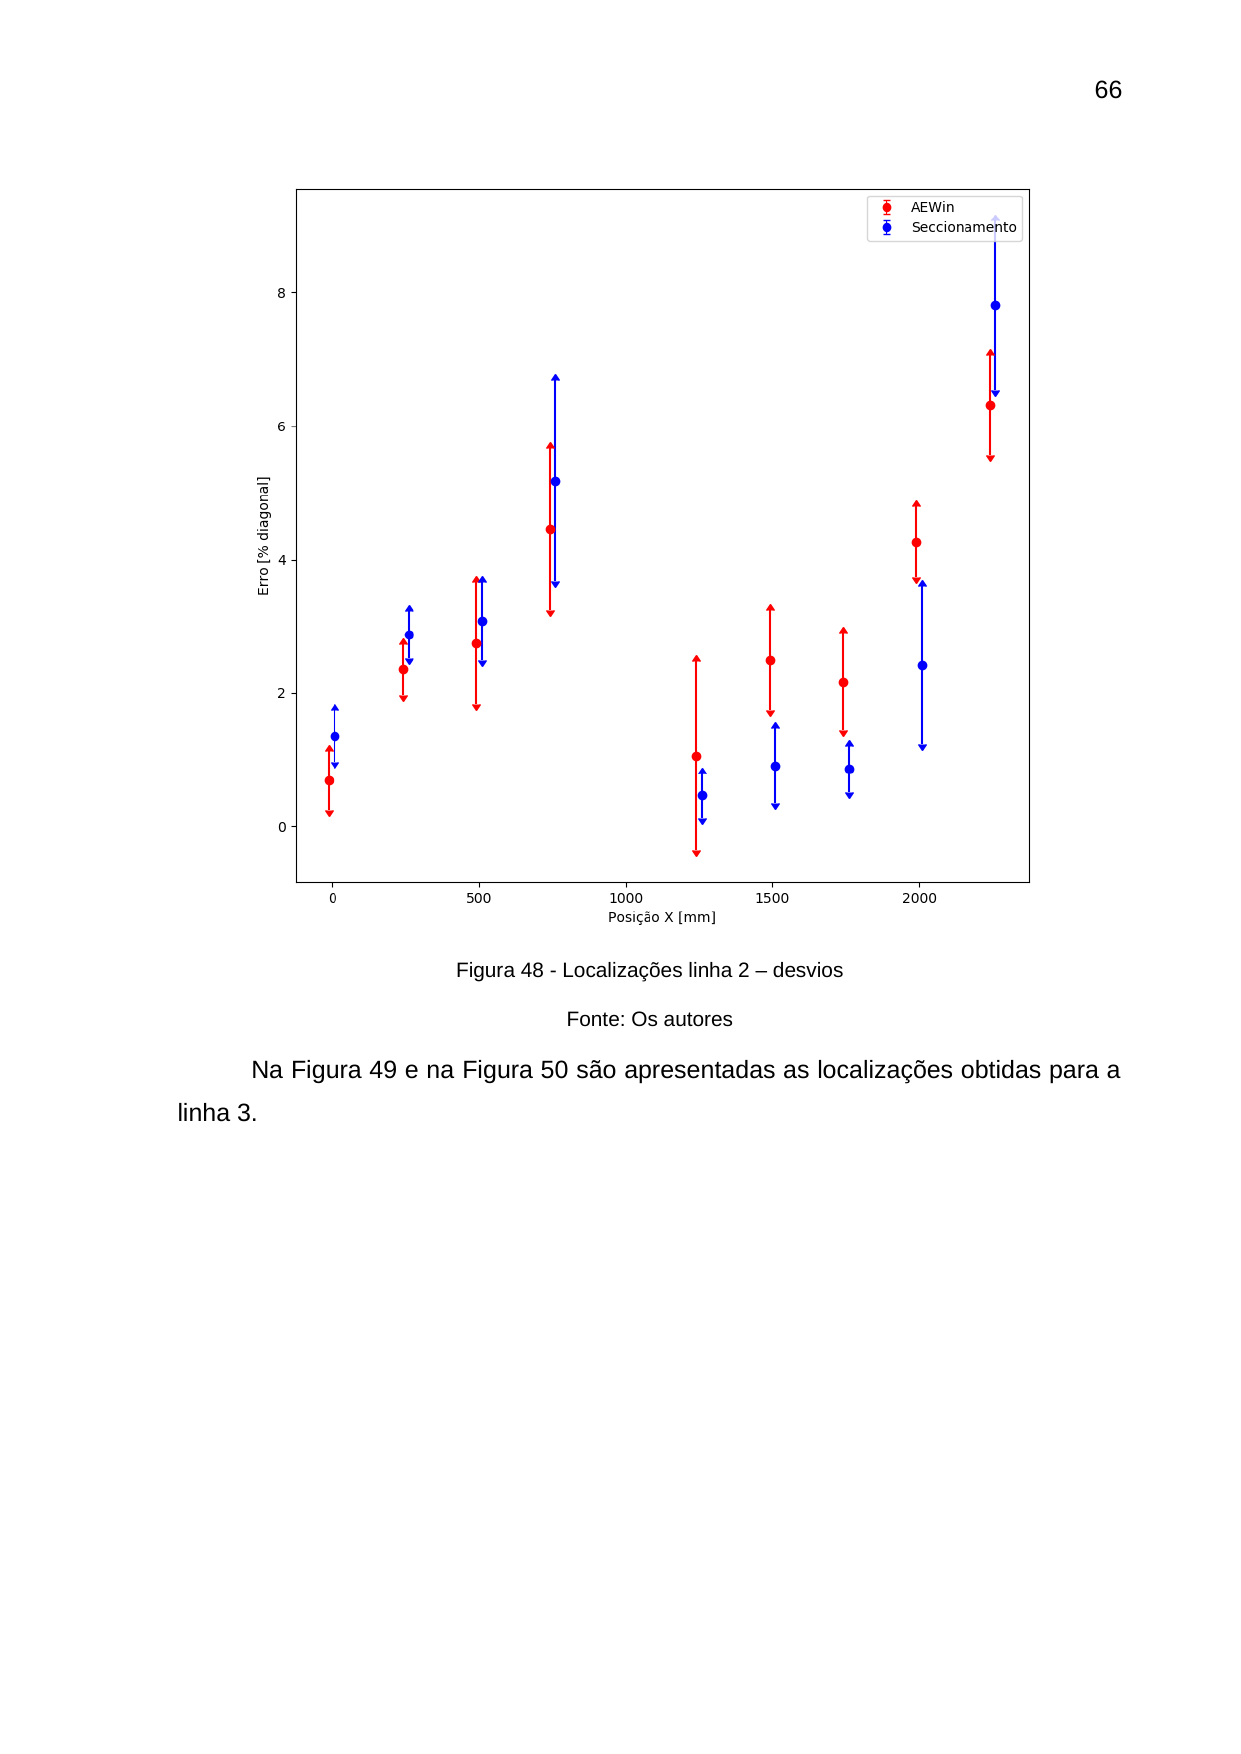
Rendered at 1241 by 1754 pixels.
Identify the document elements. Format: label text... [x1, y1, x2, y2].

picture [177, 177, 1123, 932]
text Na Figura 49 e na Figura 50 são apresentadas as localizações obtidas para a linha 3. [177, 1055, 1122, 1127]
text Fonte: Os autores [177, 1007, 1122, 1031]
text Figura - Localizações linha 2 – desvios [177, 958, 1122, 982]
